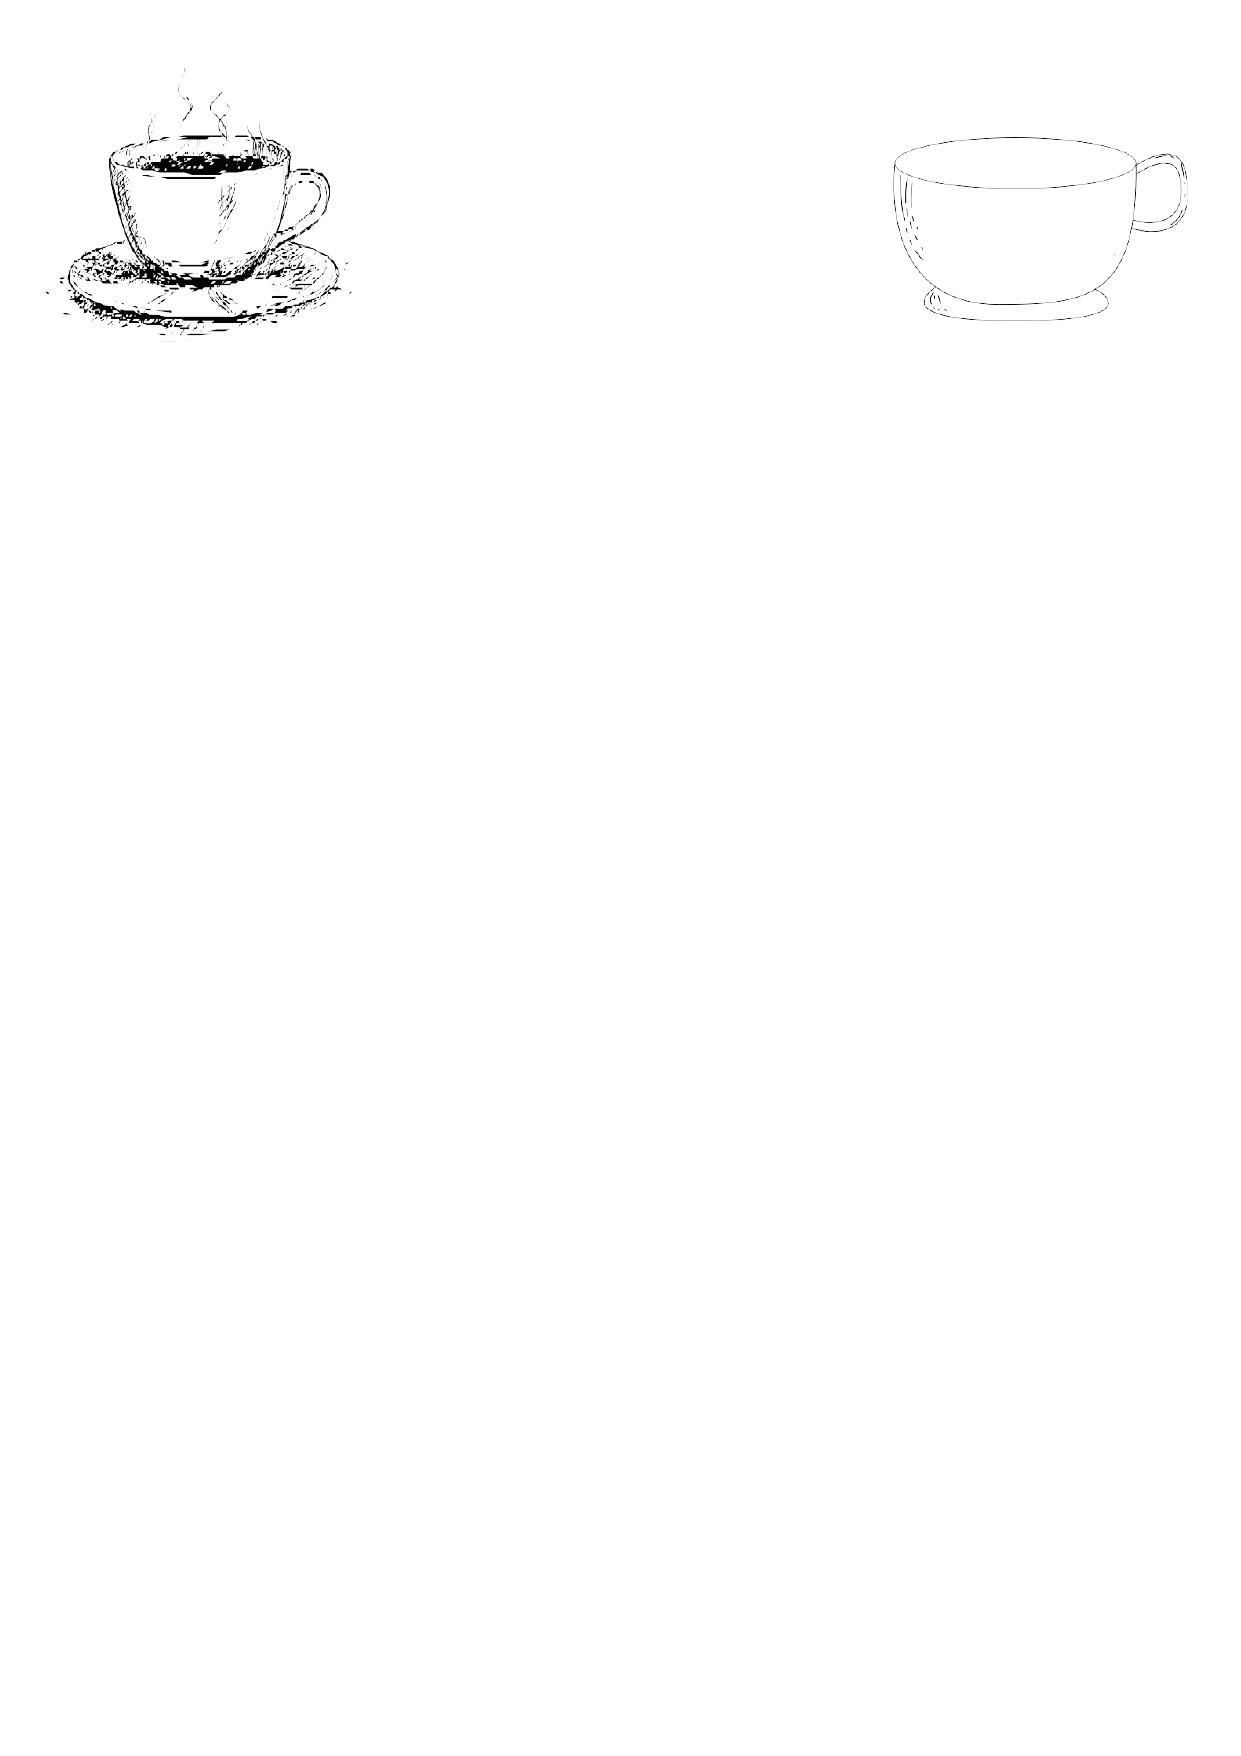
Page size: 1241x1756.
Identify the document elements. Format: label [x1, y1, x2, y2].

picture [45, 68, 353, 342]
picture [893, 137, 1188, 321]
